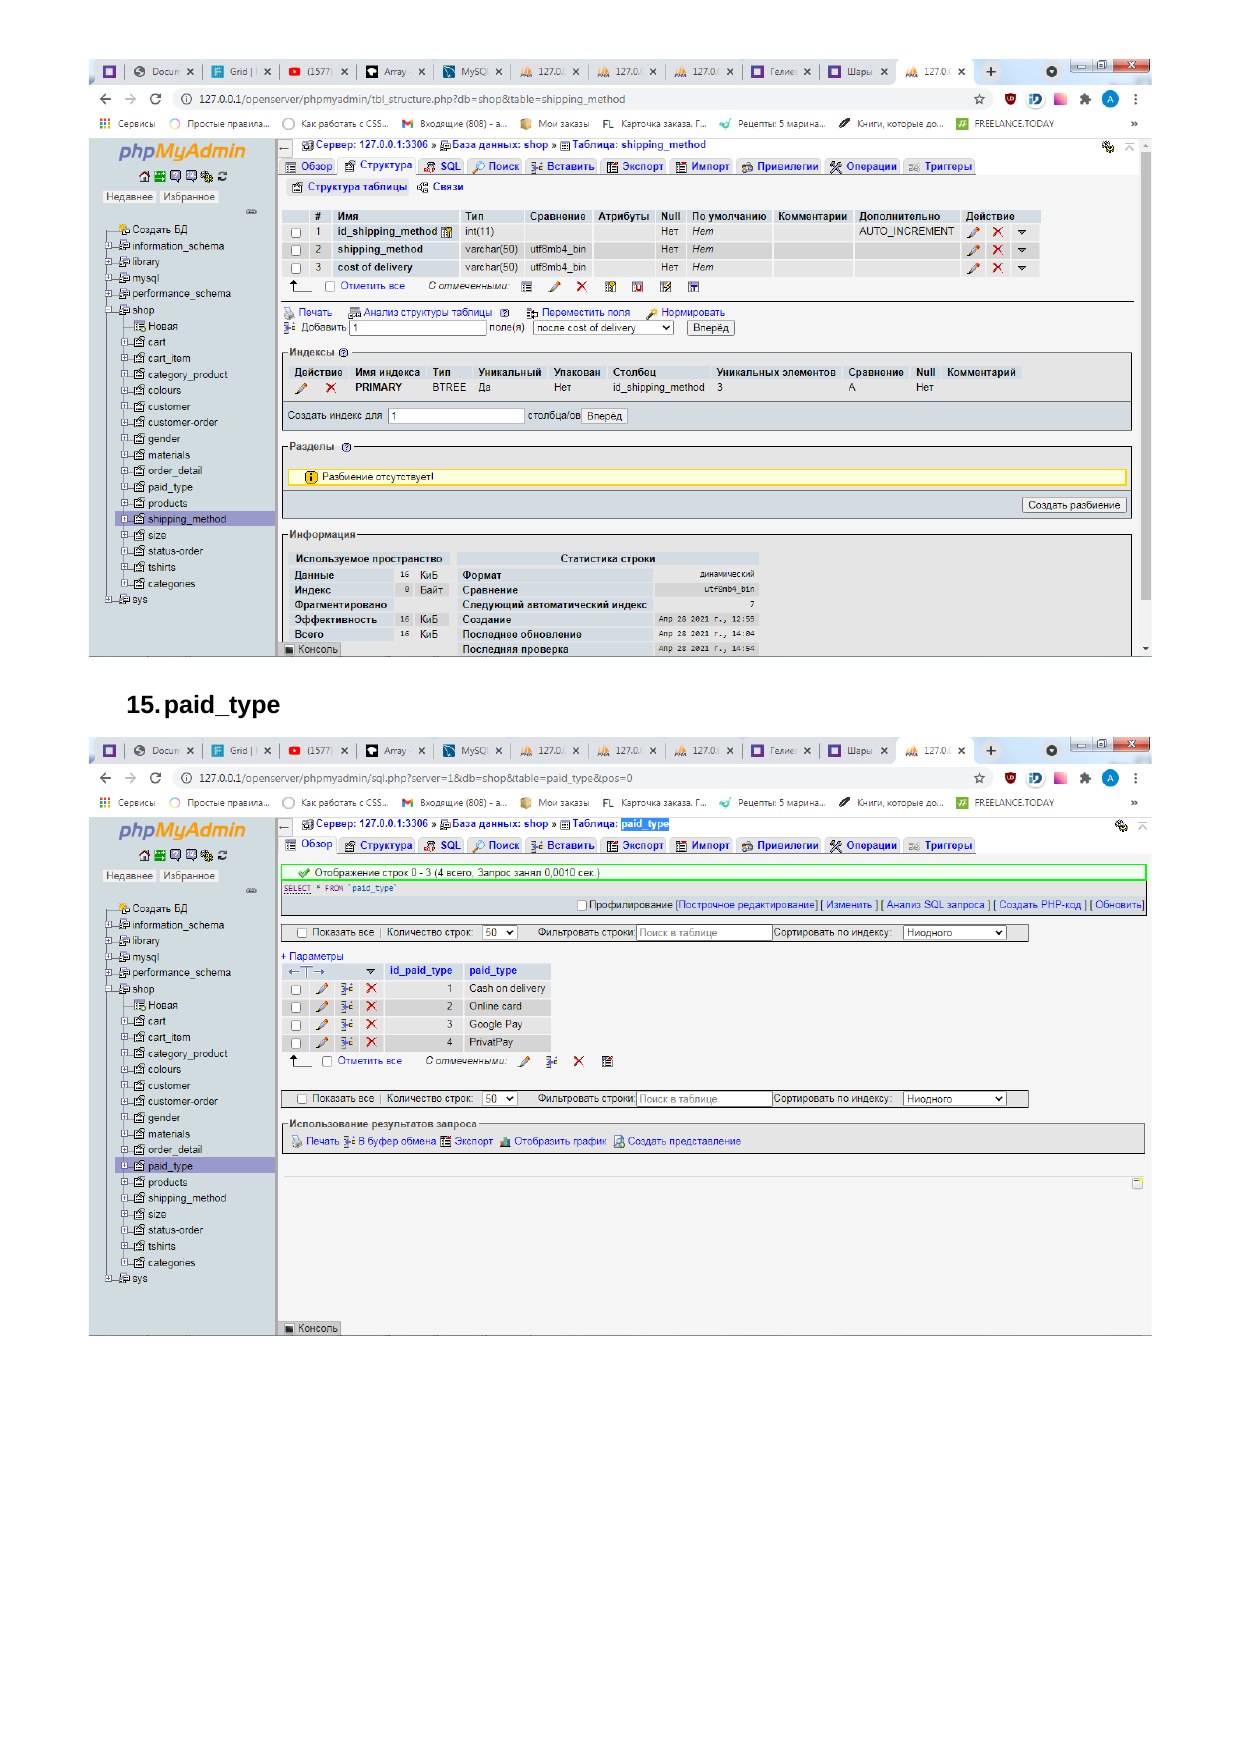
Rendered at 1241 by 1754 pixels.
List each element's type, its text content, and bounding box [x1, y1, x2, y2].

list paid_type [126, 690, 1152, 719]
picture [88, 737, 1152, 1336]
picture [88, 59, 1152, 657]
